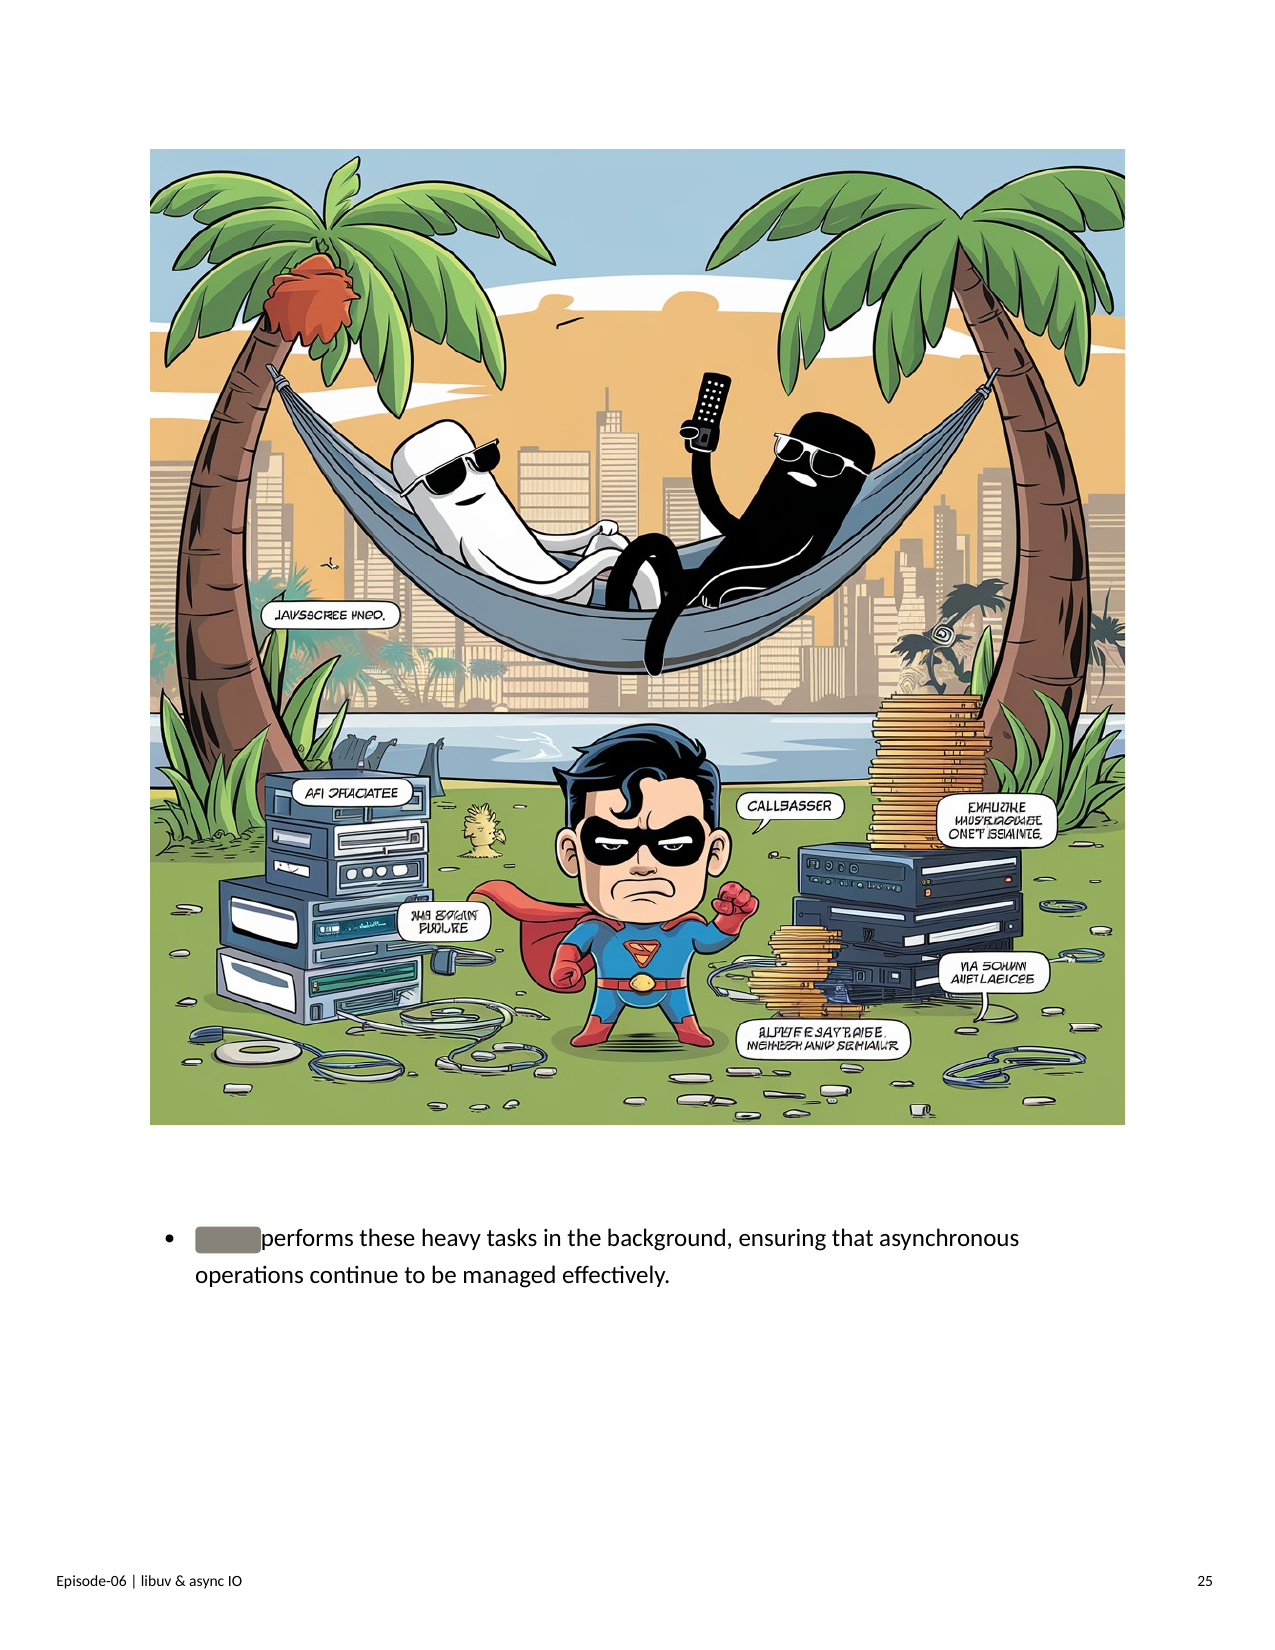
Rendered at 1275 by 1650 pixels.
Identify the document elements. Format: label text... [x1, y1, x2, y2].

picture [150, 149, 1125, 1125]
text libuv performs these heavy tasks in the background, ensuring that asynchronous operations continue to be managed effectively. [195, 1222, 1127, 1289]
